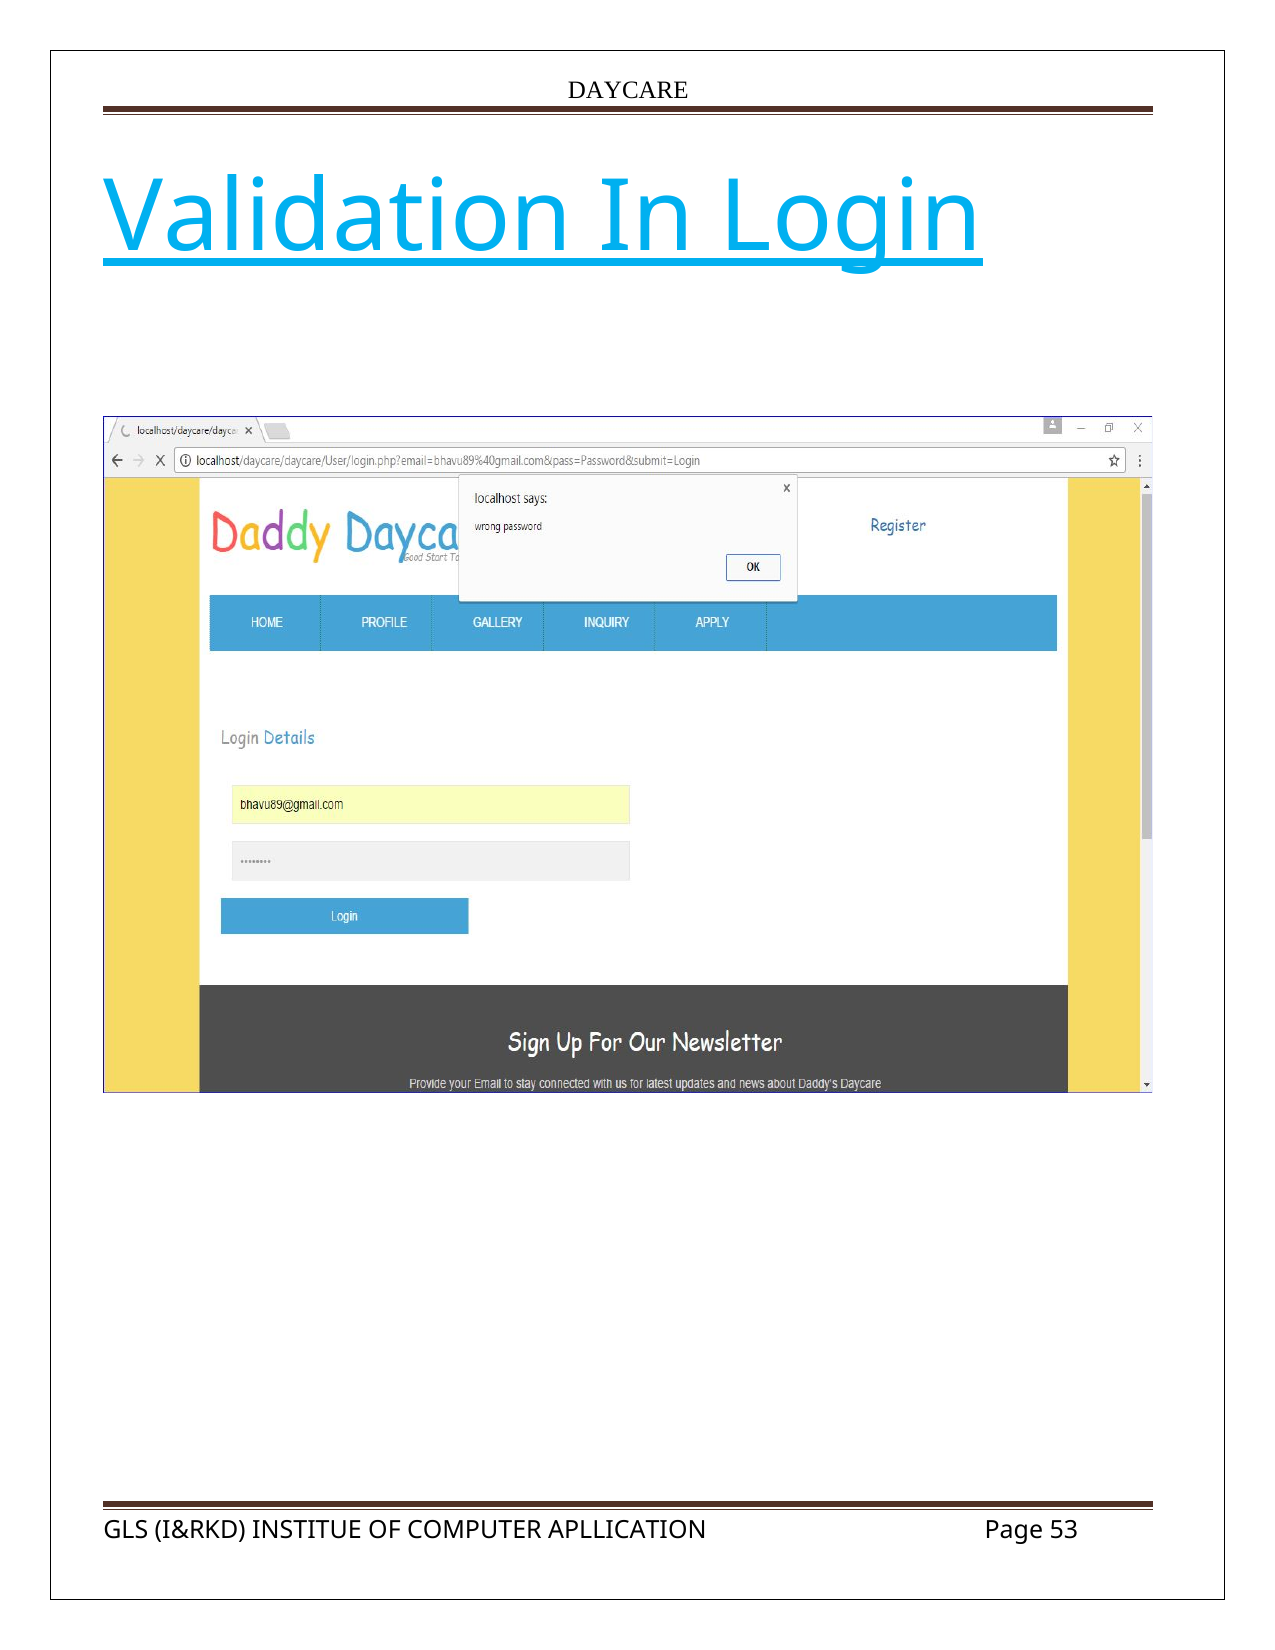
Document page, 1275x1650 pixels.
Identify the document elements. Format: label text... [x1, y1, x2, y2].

picture [103, 416, 1153, 1093]
text Validation In Login [103, 144, 1153, 280]
